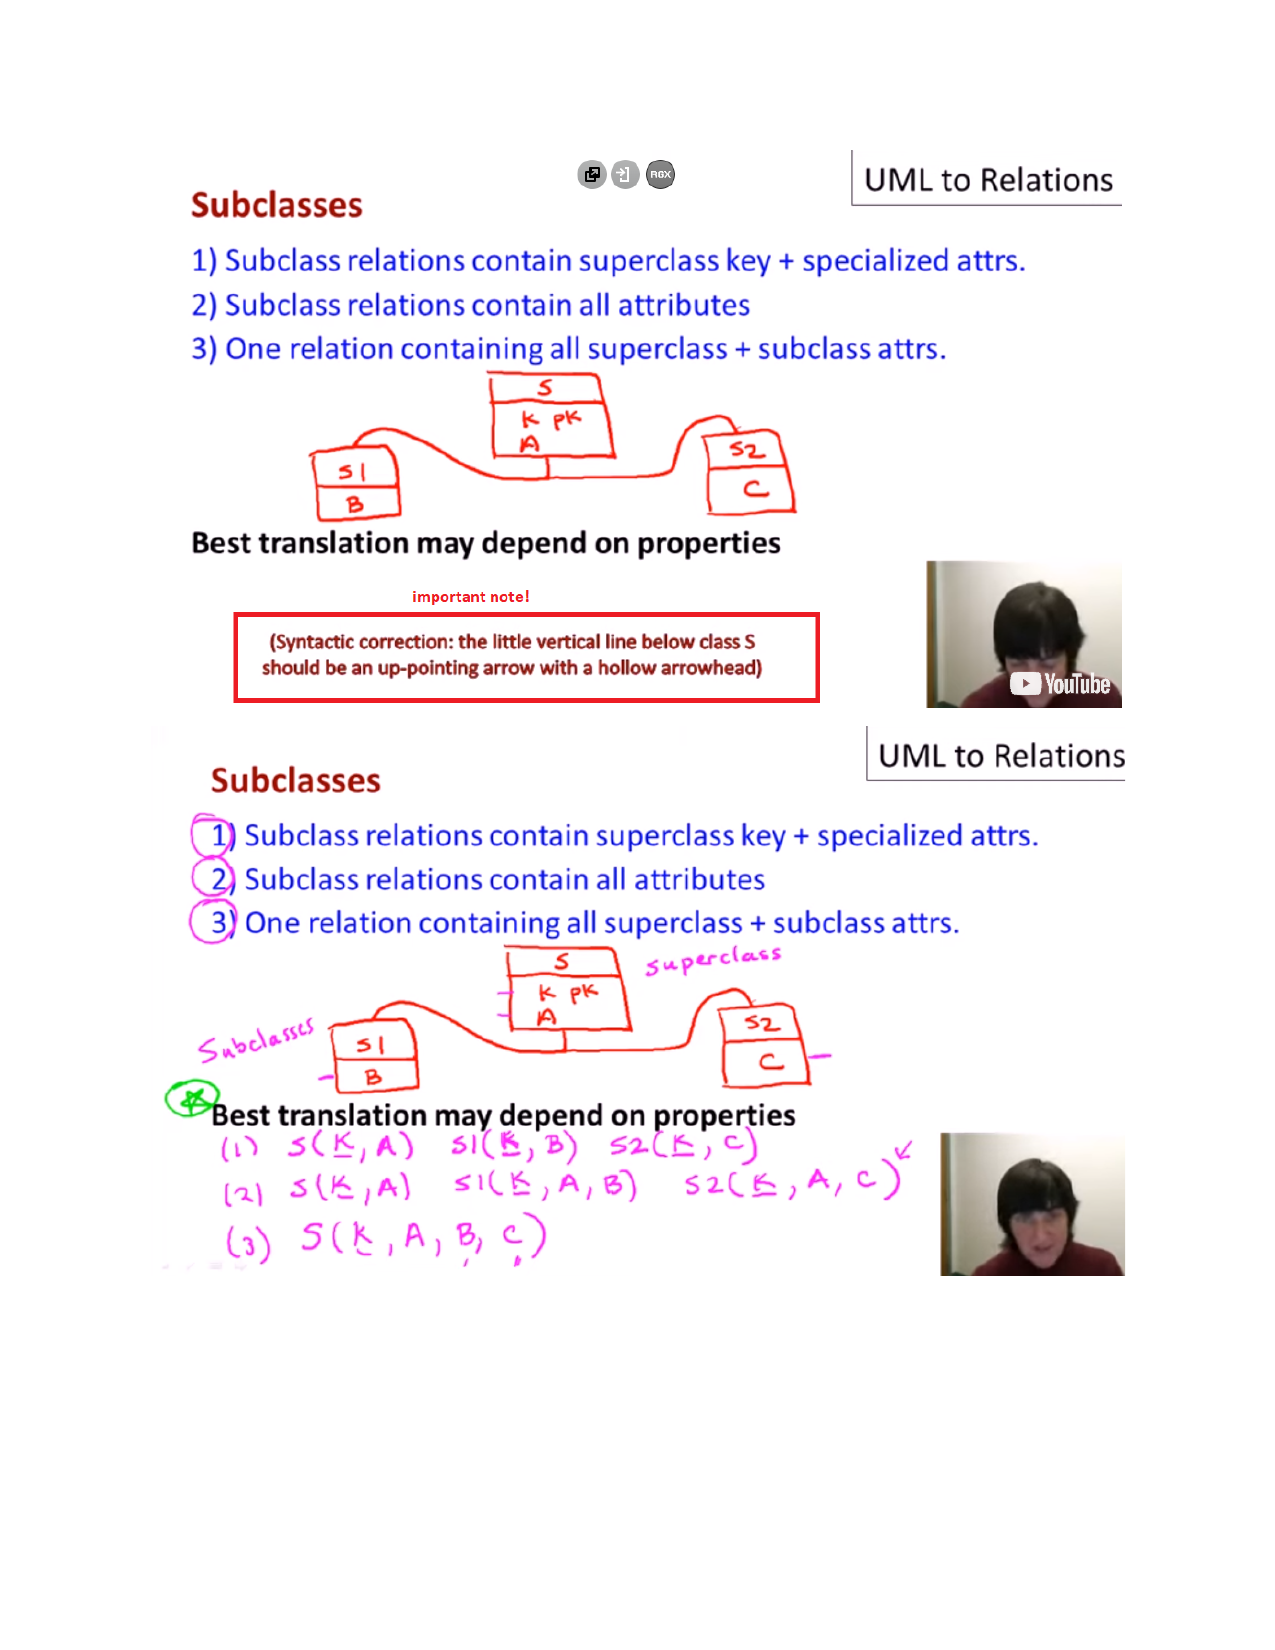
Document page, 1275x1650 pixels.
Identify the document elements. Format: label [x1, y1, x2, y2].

picture [150, 726, 1125, 1276]
picture [150, 150, 1123, 708]
